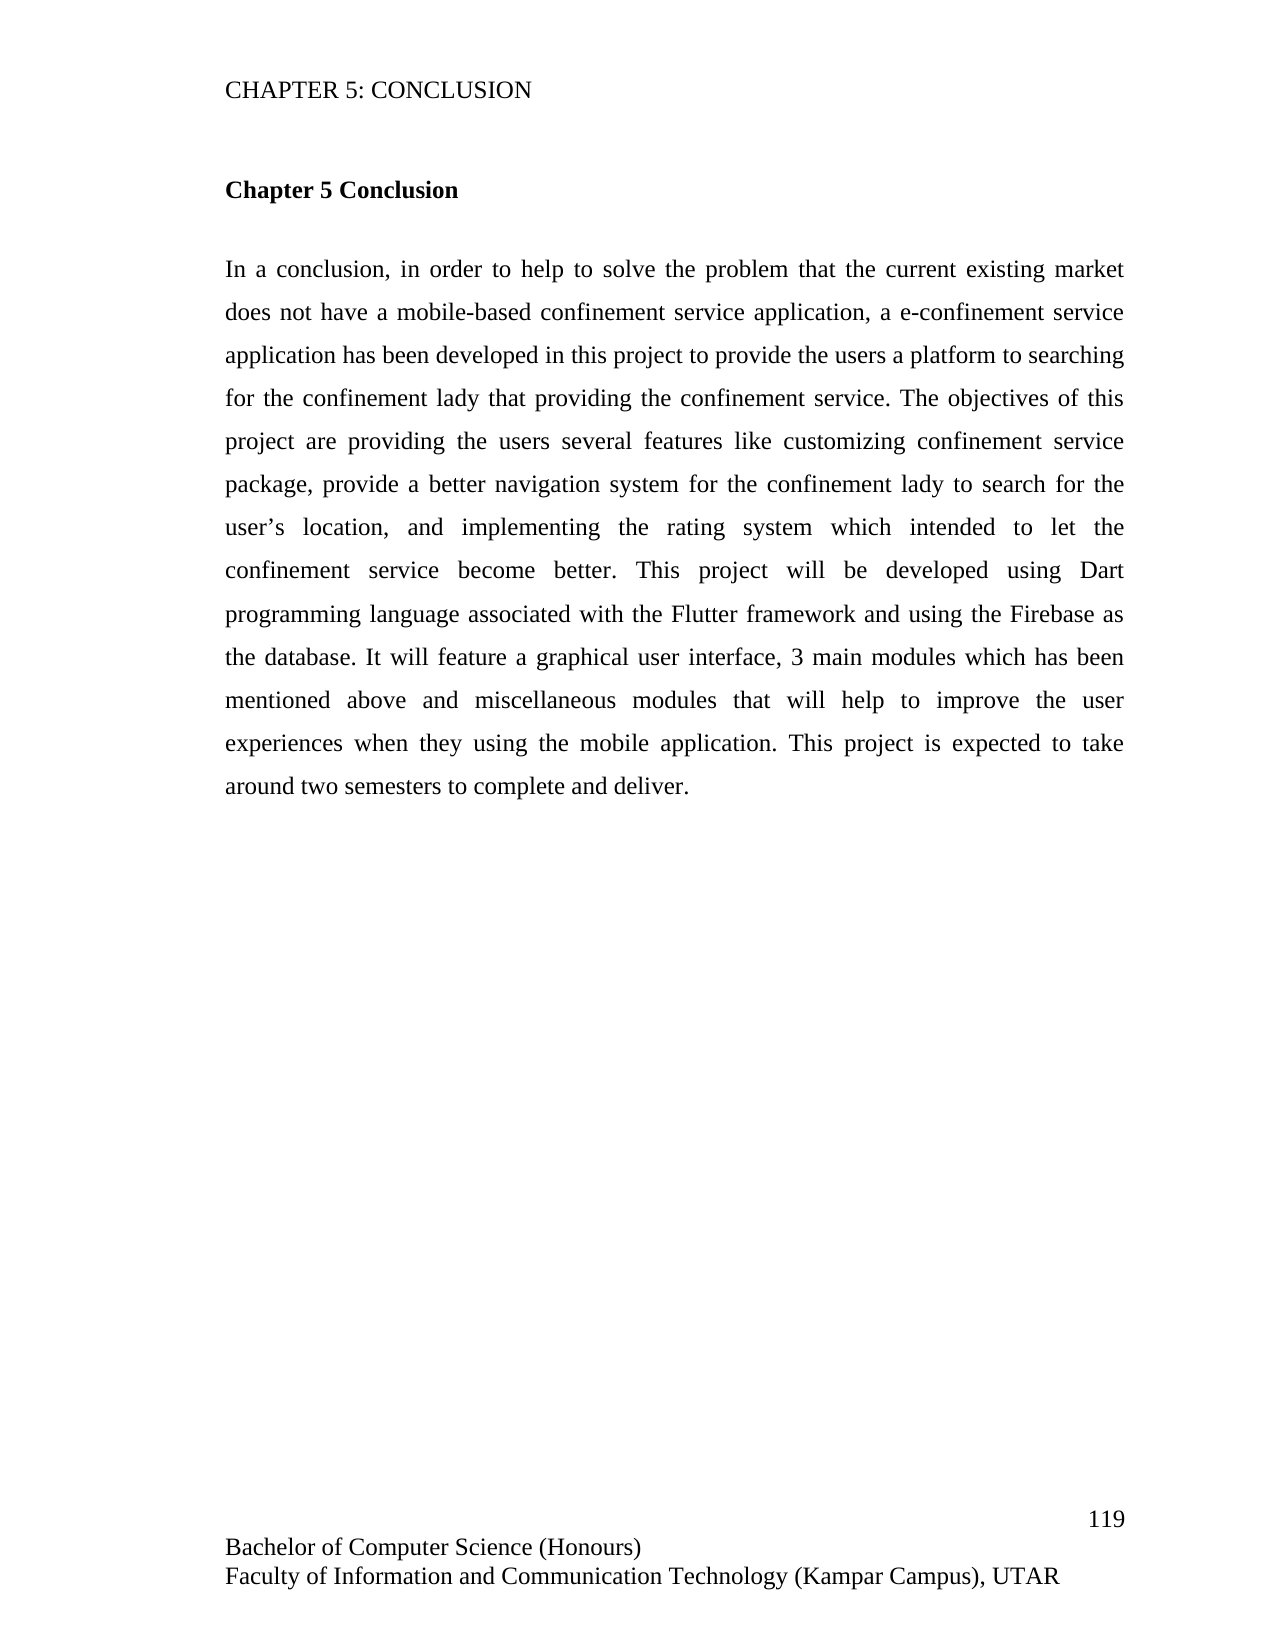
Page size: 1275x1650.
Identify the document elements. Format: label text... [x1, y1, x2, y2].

subtitle Conclusion [225, 175, 1125, 204]
text In a conclusion, in order to help to solve the problem that the current existing market does not have a mobile-based confinement service application, a e-confinement service application has been developed in this project to provide the users a platform to searching for the confinement lady that providing the confinement service. The objectives of this project are providing the users several features like customizing confinement service package, provide a better navigation system for the confinement lady to search for the user’s location, and implementing the rating system which intended to let the confinement service become better. This project will be developed using Dart programming language associated with the Flutter framework and using the Firebase as the database. It will feature a graphical user interface, 3 main modules which has been mentioned above and miscellaneous modules that will help to improve the user experiences when they using the mobile application. This project is expected to take around two semesters to complete and deliver. [225, 254, 1125, 800]
